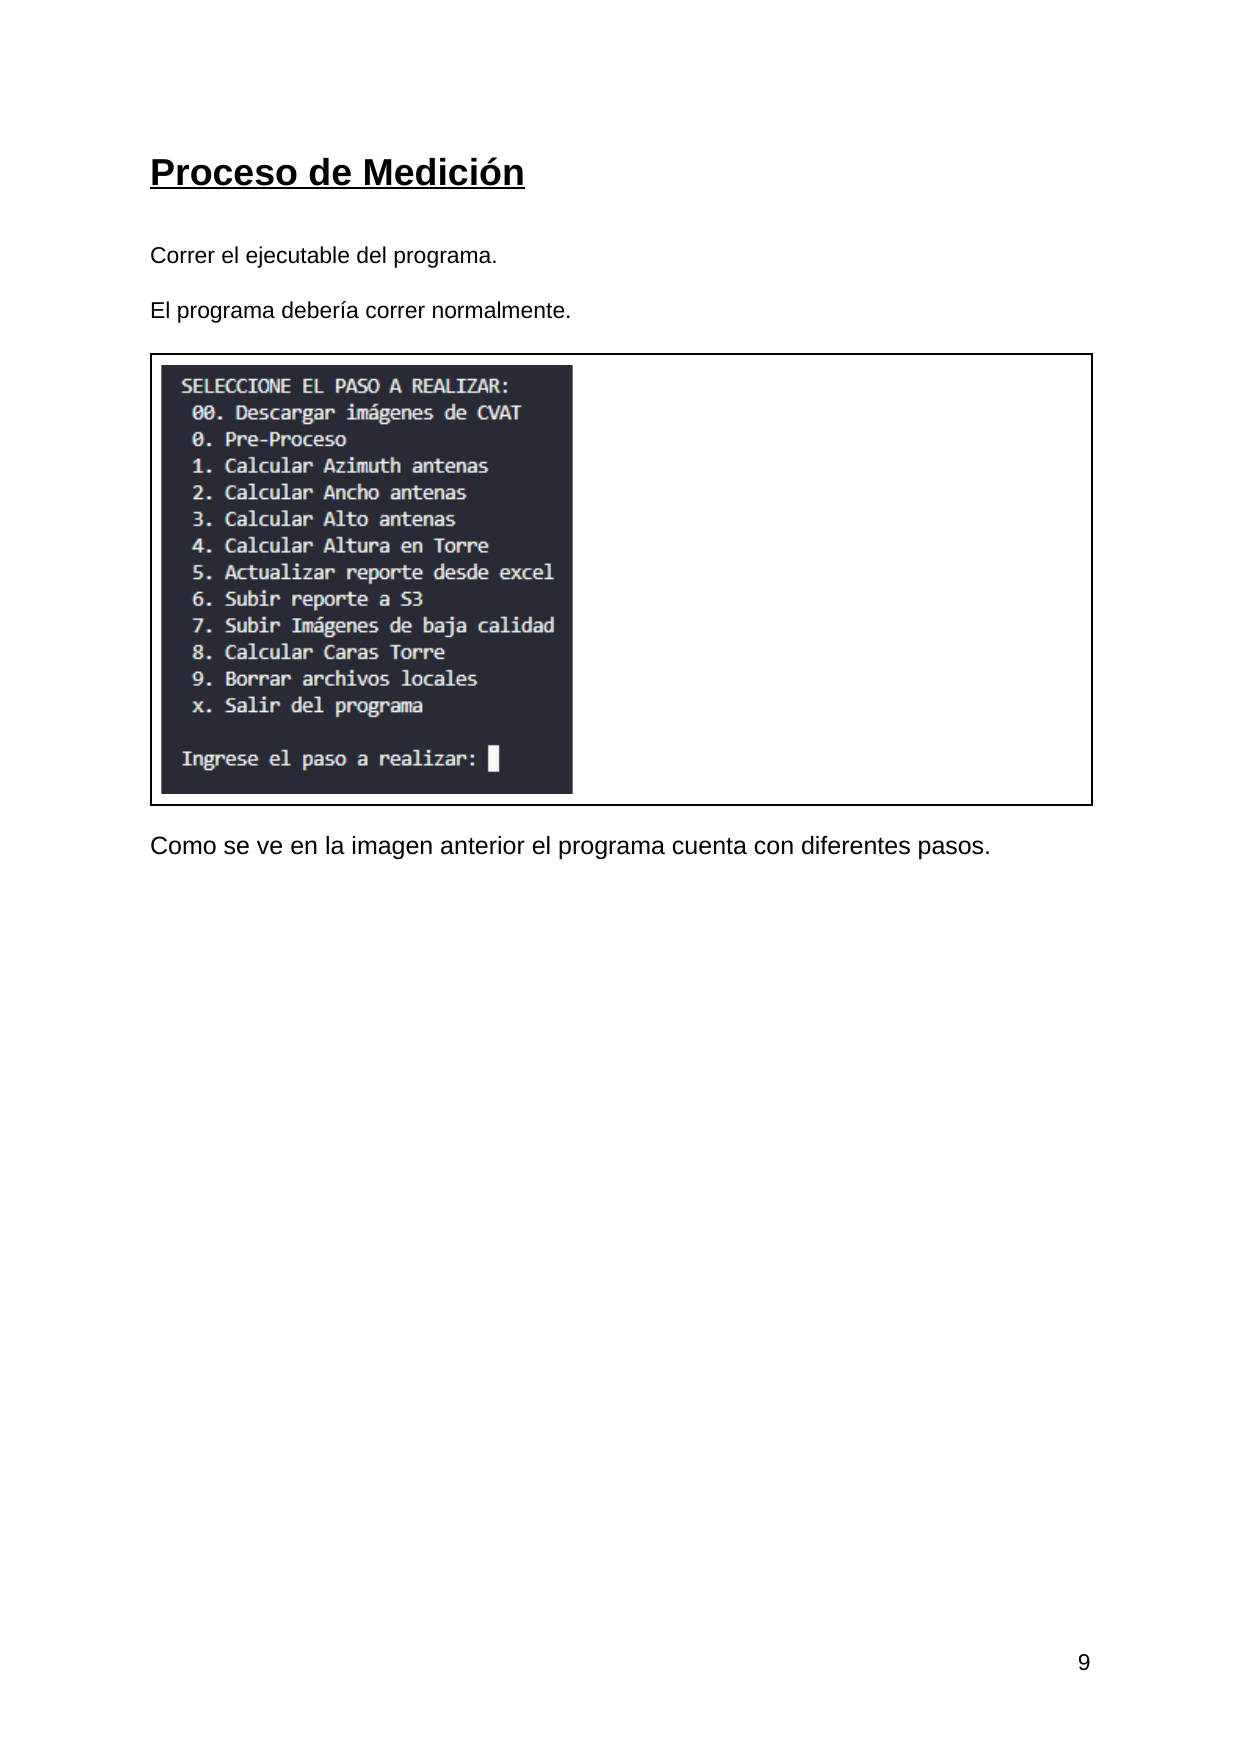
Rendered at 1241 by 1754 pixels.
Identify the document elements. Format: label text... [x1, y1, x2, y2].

text Como se ve en la imagen anterior el programa cuenta con diferentes pasos. [150, 831, 1090, 860]
text El programa debería correr normalmente. [150, 297, 1090, 324]
text Correr el ejecutable del programa. [150, 242, 1090, 269]
subtitle Proceso de Medición [150, 150, 1090, 193]
table_header [152, 355, 1091, 804]
picture [161, 365, 573, 794]
